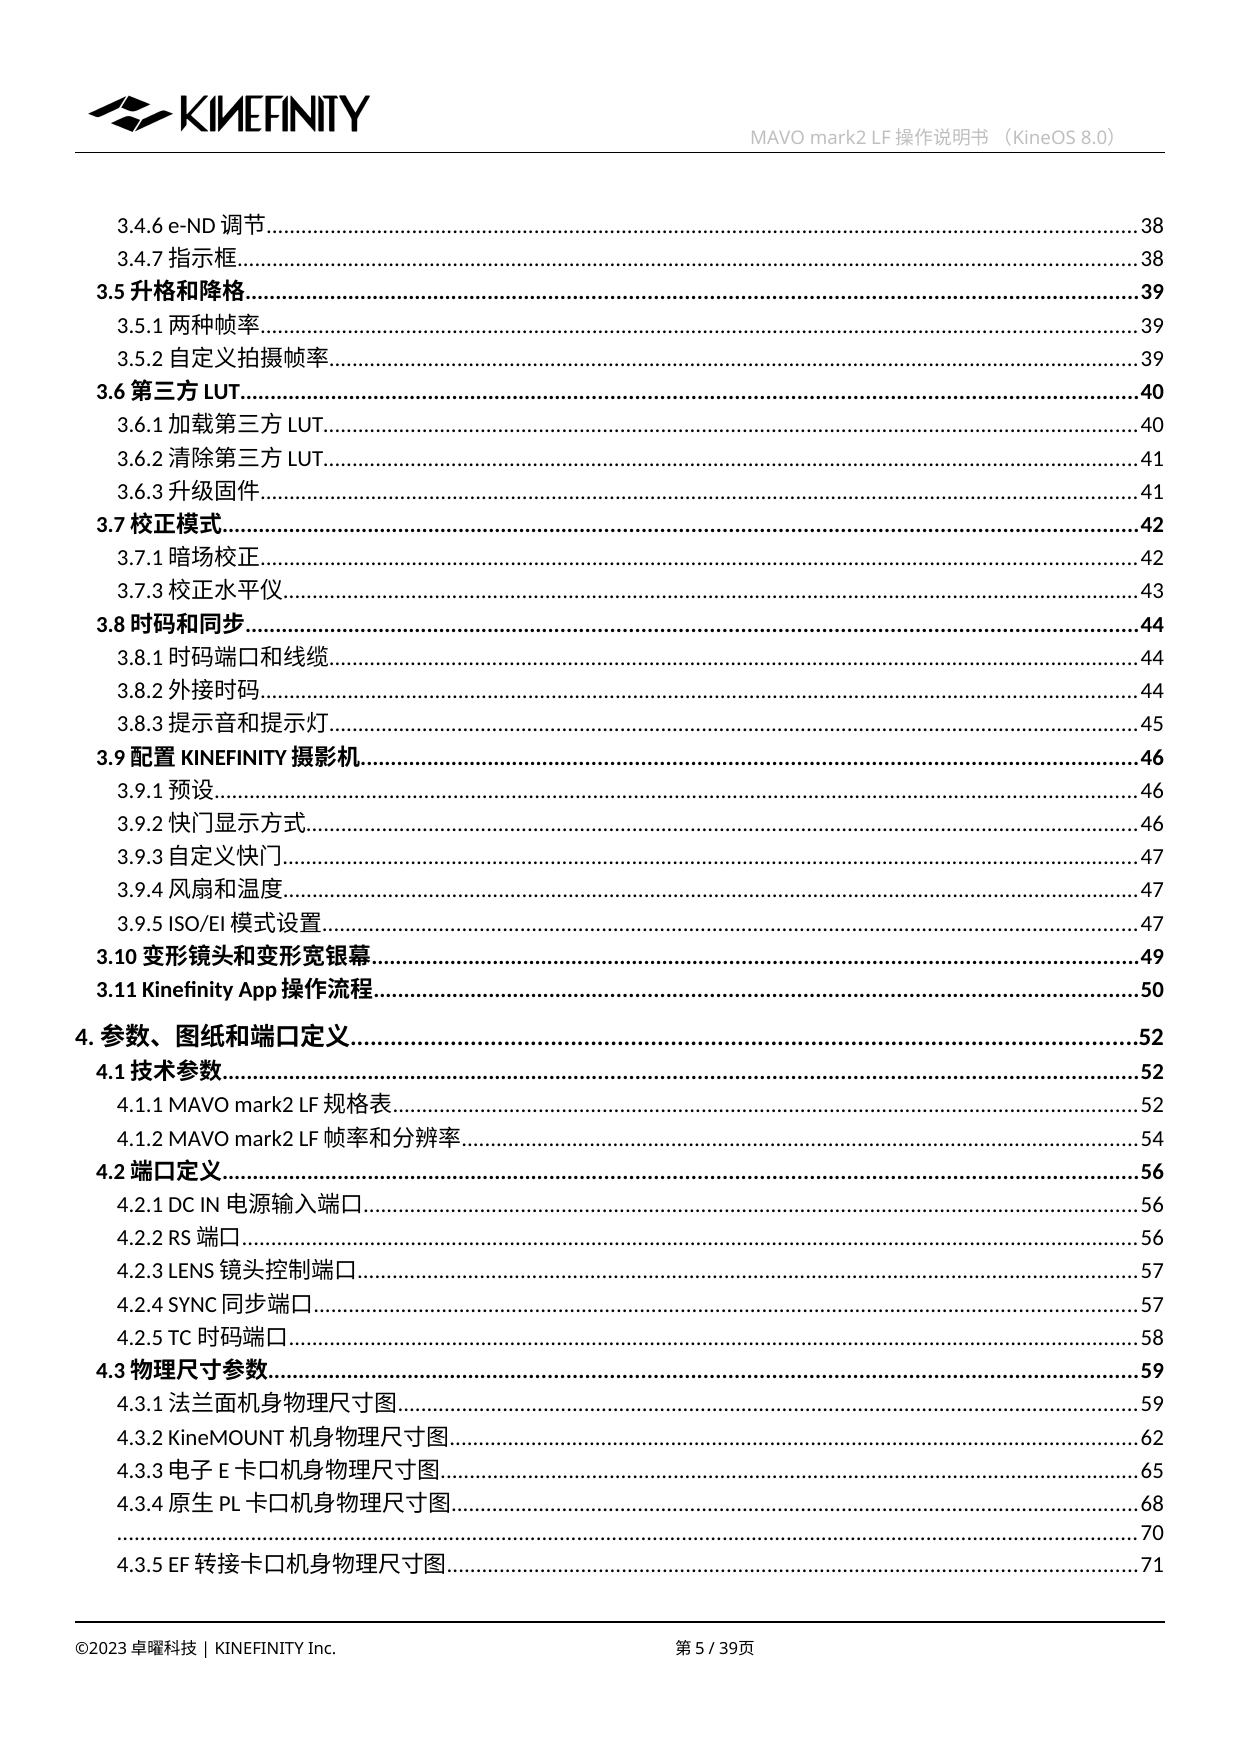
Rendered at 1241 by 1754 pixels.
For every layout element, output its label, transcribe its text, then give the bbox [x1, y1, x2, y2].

text 4.3.1 法兰面机身物理尺寸图 59 [117, 1385, 1165, 1418]
text 3.11 Kinefinity App操作流程 50 [96, 971, 1165, 1004]
text 3.9 配置KINEFINITY摄影机 46 [96, 738, 1165, 772]
text 3.5.1 两种帧率 39 [117, 306, 1165, 340]
text 3.8 时码和同步 44 [96, 606, 1165, 639]
text 3.9.2 快门显示方式 46 [117, 805, 1165, 838]
text 3.5 升格和降格 39 [96, 273, 1165, 306]
text 3.5.2 自定义拍摄帧率 39 [117, 340, 1165, 373]
text 3.9.4 风扇和温度 47 [117, 871, 1165, 904]
text 4.2.1 DC IN 电源输入端口 56 [117, 1186, 1165, 1219]
text 3.10 变形镜头和变形宽银幕 49 [96, 938, 1165, 971]
text 4.2.4 SYNC同步端口 57 [117, 1286, 1165, 1319]
text 4.2 端口定义 56 [96, 1153, 1165, 1186]
text 3.7.3 校正水平仪 43 [117, 572, 1165, 606]
text 3.9.5 ISO/EI模式设置 47 [117, 904, 1165, 938]
text 3.4.6 e-ND调节 38 [117, 207, 1165, 240]
text 4.3 物理尺寸参数 59 [96, 1352, 1165, 1385]
text 3.8.3 提示音和提示灯 45 [117, 705, 1165, 738]
text 4.1.2 MAVO mark2 LF帧率和分辨率 54 [117, 1119, 1165, 1153]
text 4.1 技术参数 52 [96, 1053, 1165, 1086]
text 3.9.3自定义快门 47 [117, 838, 1165, 871]
text 4.3.2 KineMOUNT机身物理尺寸图 62 [117, 1418, 1165, 1452]
text 3.8.1 时码端口和线缆 44 [117, 639, 1165, 672]
text 4.1.1 MAVO mark2 LF规格表 52 [117, 1086, 1165, 1119]
text 3.6 第三方LUT 40 [96, 373, 1165, 406]
text 3.6.2 清除第三方LUT 41 [117, 439, 1165, 473]
text 3.4.7 指示框 38 [117, 240, 1165, 273]
text 3.8.2 外接时码 44 [117, 672, 1165, 705]
text 4.3.3电子E卡口机身物理尺寸图 65 [117, 1452, 1165, 1485]
text 4.3.5 EF转接卡口机身物理尺寸图 71 [117, 1546, 1165, 1579]
text 3.9.1 预设 46 [117, 772, 1165, 805]
text 4.2.3 LENS 镜头控制端口 57 [117, 1252, 1165, 1286]
text 3.6.1 加载第三方LUT 40 [117, 406, 1165, 439]
text 4.3.4 原生PL卡口机身物理尺寸图 68 [117, 1485, 1165, 1518]
picture [75, 75, 388, 145]
text 3.6.3 升级固件 41 [117, 473, 1165, 506]
text 3.7 校正模式 42 [96, 506, 1165, 539]
text 4.2.2 RS端口 56 [117, 1219, 1165, 1252]
text 3.7.1 暗场校正 42 [117, 539, 1165, 572]
text 4. 参数、图纸和端口定义 52 [75, 1017, 1165, 1053]
text 70 [117, 1518, 1165, 1546]
text 4.2.5 TC 时码端口 58 [117, 1319, 1165, 1352]
